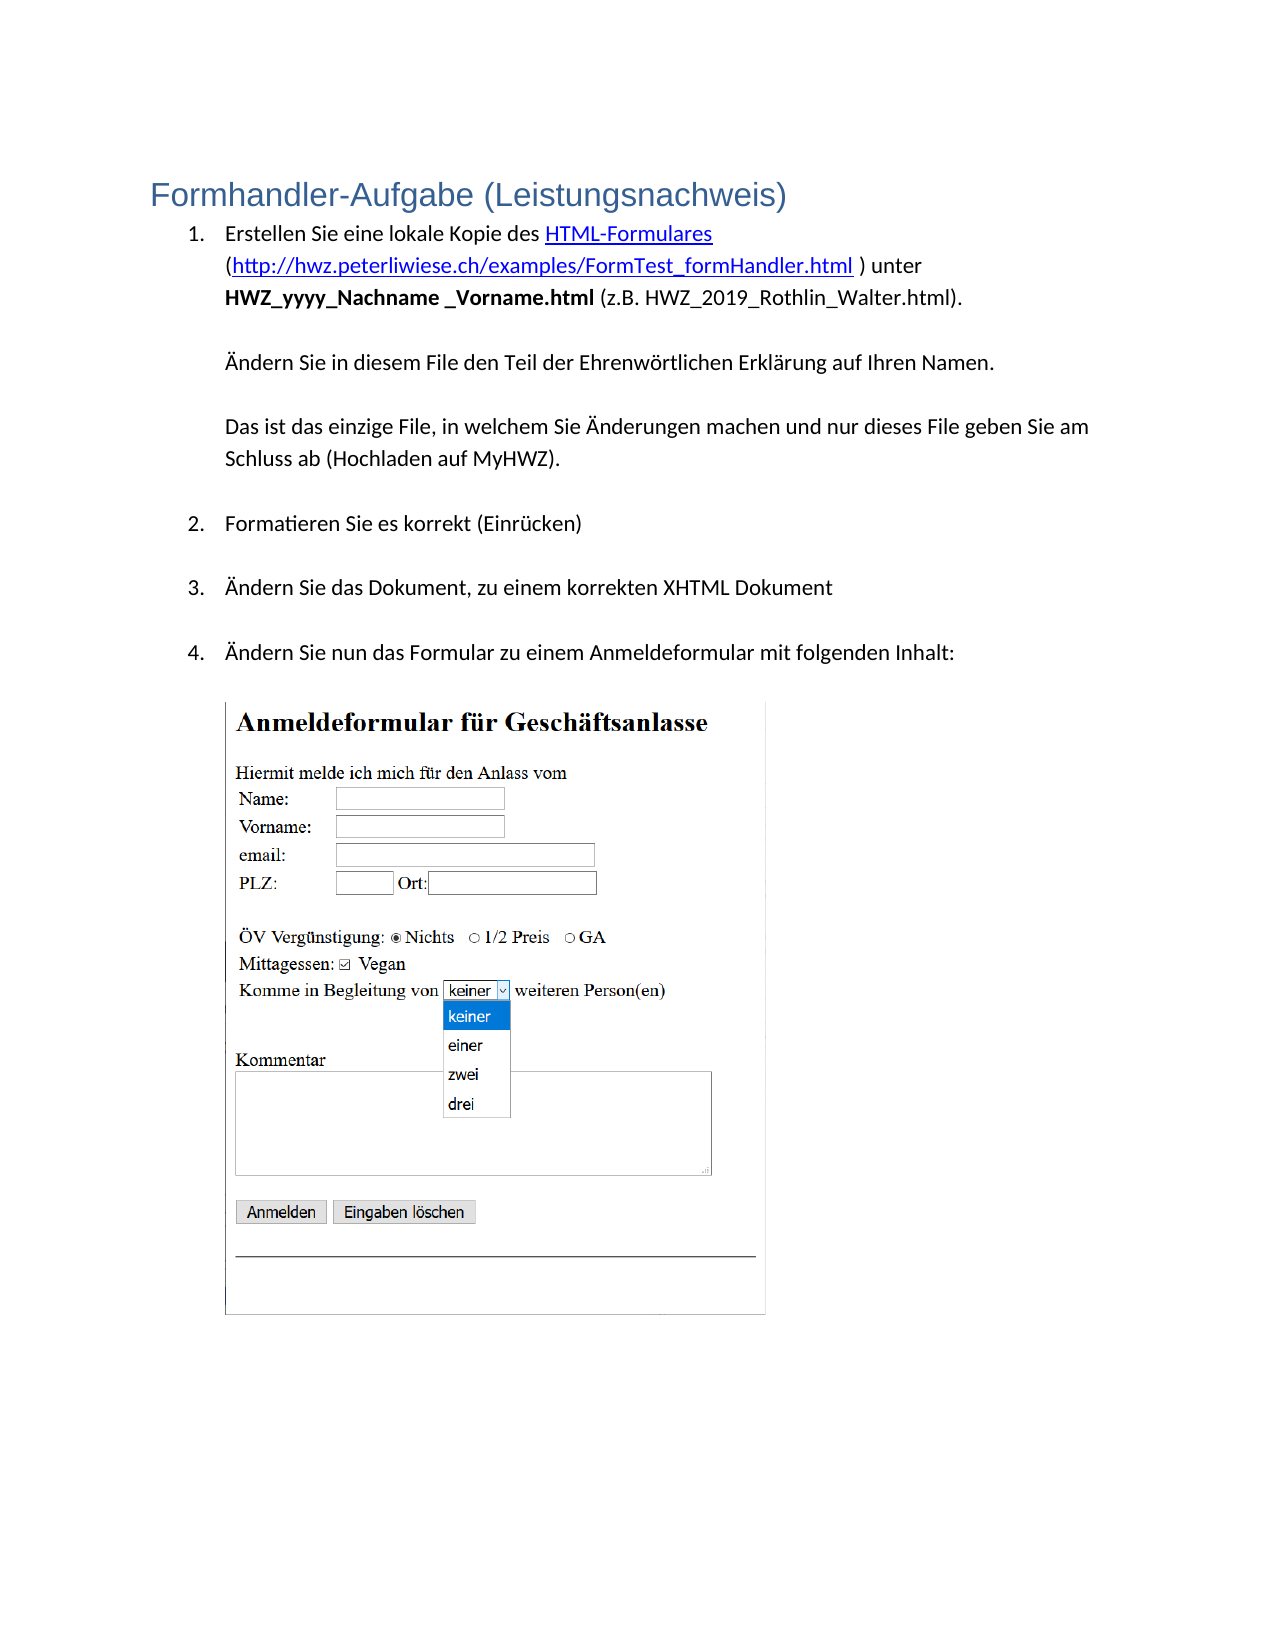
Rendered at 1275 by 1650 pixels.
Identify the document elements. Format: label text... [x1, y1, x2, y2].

subtitle Formhandler-Aufgabe (Leistungsnachweis) [150, 175, 1125, 213]
list Ändern Sie das Dokument, zu einem korrekten XHTML Dokument [187, 573, 1125, 633]
list Erstellen Sie eine lokale Kopie des HTML-Formulares (http://hwz.peterliwiese.ch/examples/FormTest_formHandler.html ) unter HWZ_yyyy_Nachname _Vorname.html (z.B. HWZ_2019_Rothlin_Walter.html). Ändern Sie in diesem File den Teil der Ehrenwörtlichen Erklärung auf Ihren Namen. Das ist das einzige File, in welchem Sie Änderungen machen und nur dieses File geben Sie am Schluss ab (Hochladen auf MyHWZ). [187, 219, 1125, 505]
list Ändern Sie nun das Formular zu einem Anmeldeformular mit folgenden Inhalt: [187, 638, 1125, 698]
picture [225, 702, 766, 1315]
list Formatieren Sie es korrekt (Einrücken) [187, 509, 1125, 569]
